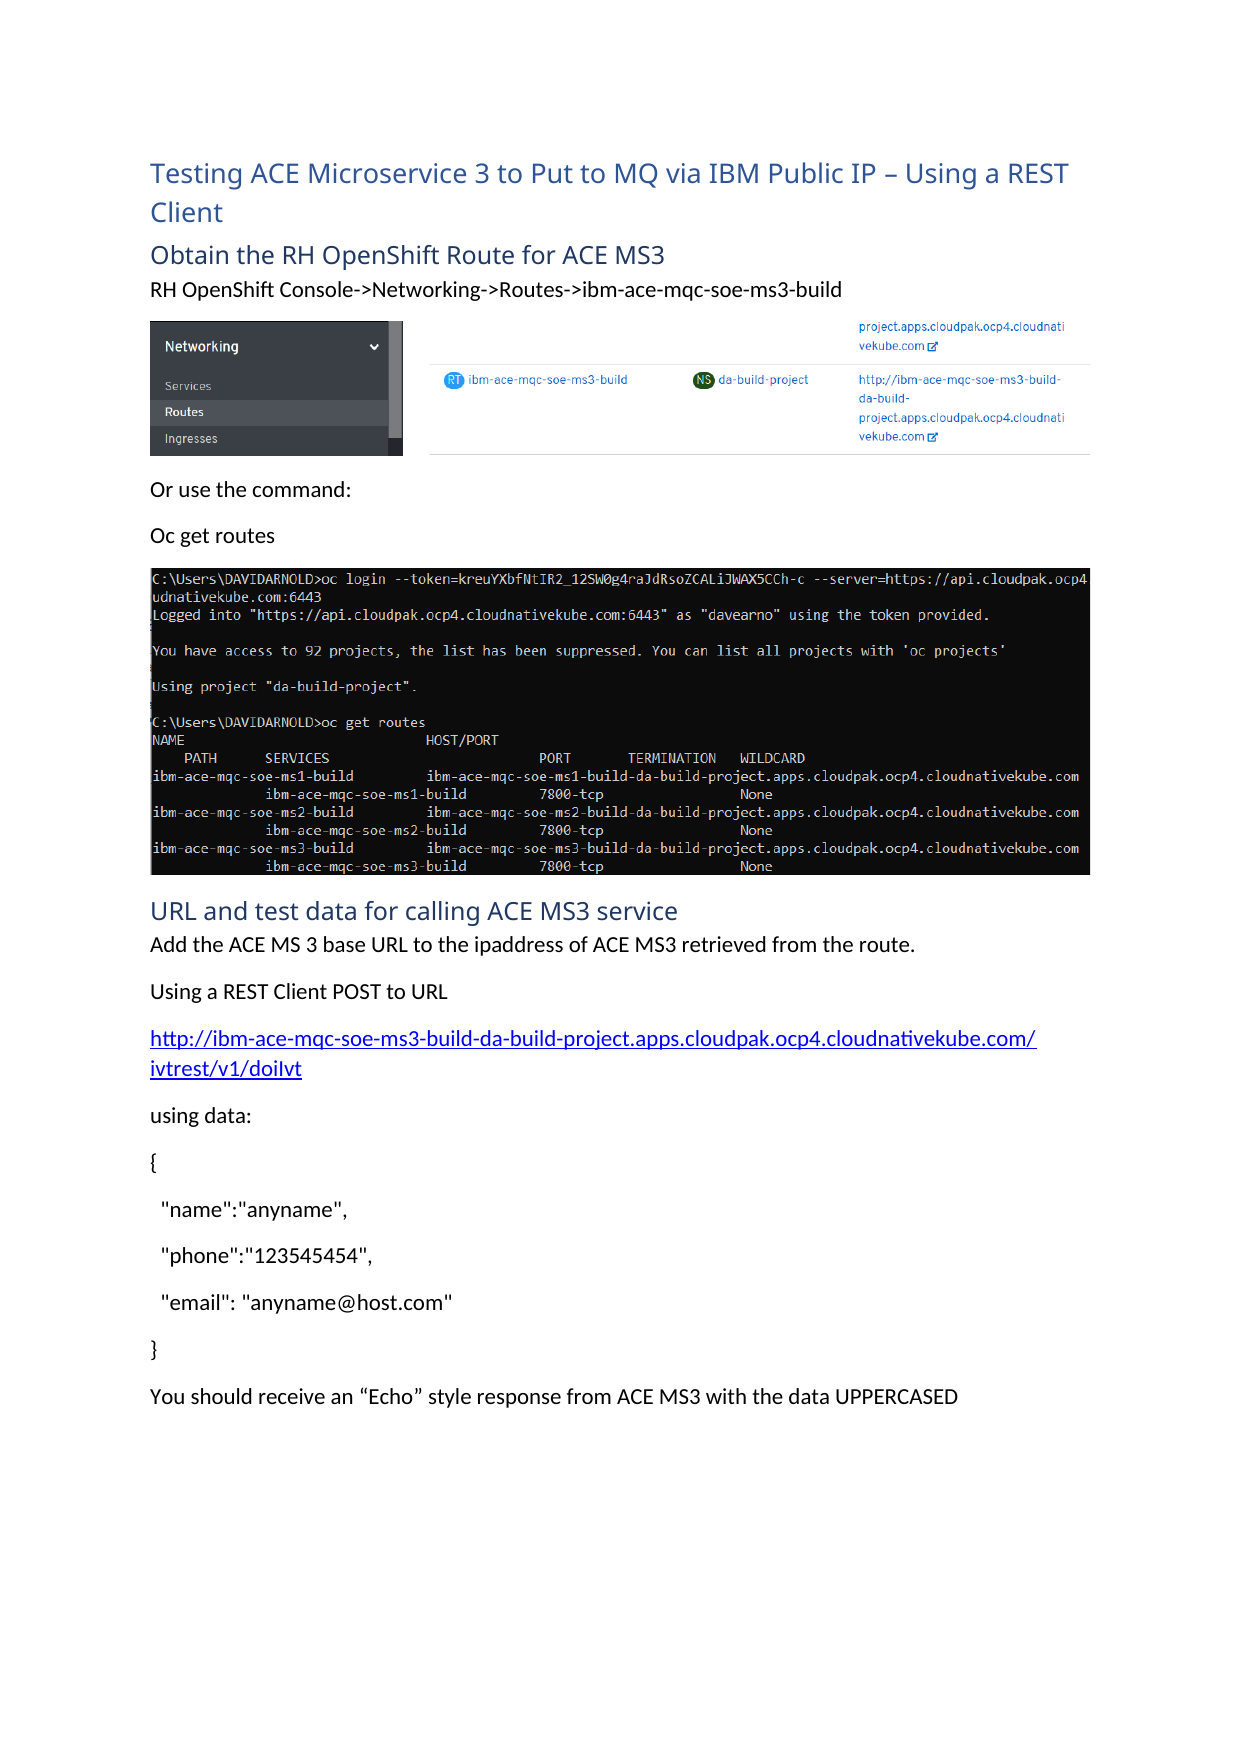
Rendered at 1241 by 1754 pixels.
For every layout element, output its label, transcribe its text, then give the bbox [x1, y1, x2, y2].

text Using a REST Client POST to URL [150, 977, 1090, 1005]
text Oc get routes [150, 522, 1090, 550]
subtitle Testing ACE Microservice 3 to Put to MQ via IBM Public IP – Using a REST Client [150, 154, 1090, 231]
text Add the ACE MS 3 base URL to the ipaddress of ACE MS3 retrieved from the route. [150, 930, 1090, 958]
text "name":"anyname", [150, 1195, 1090, 1223]
text "email": "anyname@host.com" [150, 1288, 1090, 1316]
text using data: [150, 1101, 1090, 1129]
text You should receive an “Echo” style response from ACE MS3 with the data UPPERCASED [150, 1382, 1090, 1410]
picture [150, 568, 1091, 875]
text { [150, 1148, 1090, 1176]
subtitle Obtain the RH OpenShift Route for ACE MS3 [150, 238, 1090, 272]
text RH OpenShift Console->Networking->Routes->ibm-ace-mqc-soe-ms3-build [150, 275, 1090, 303]
text Or use the command: [150, 475, 1090, 503]
text } [150, 1335, 1090, 1363]
text http://ibm-ace-mqc-soe-ms3-build-da-build-project.apps.cloudpak.ocp4.cloudnativekube.com/ivtrest/v1/doiIvt [150, 1024, 1090, 1082]
subtitle URL and test data for calling ACE MS3 service [150, 893, 1090, 927]
text "phone":"123545454", [150, 1242, 1090, 1269]
picture [150, 321, 1091, 456]
